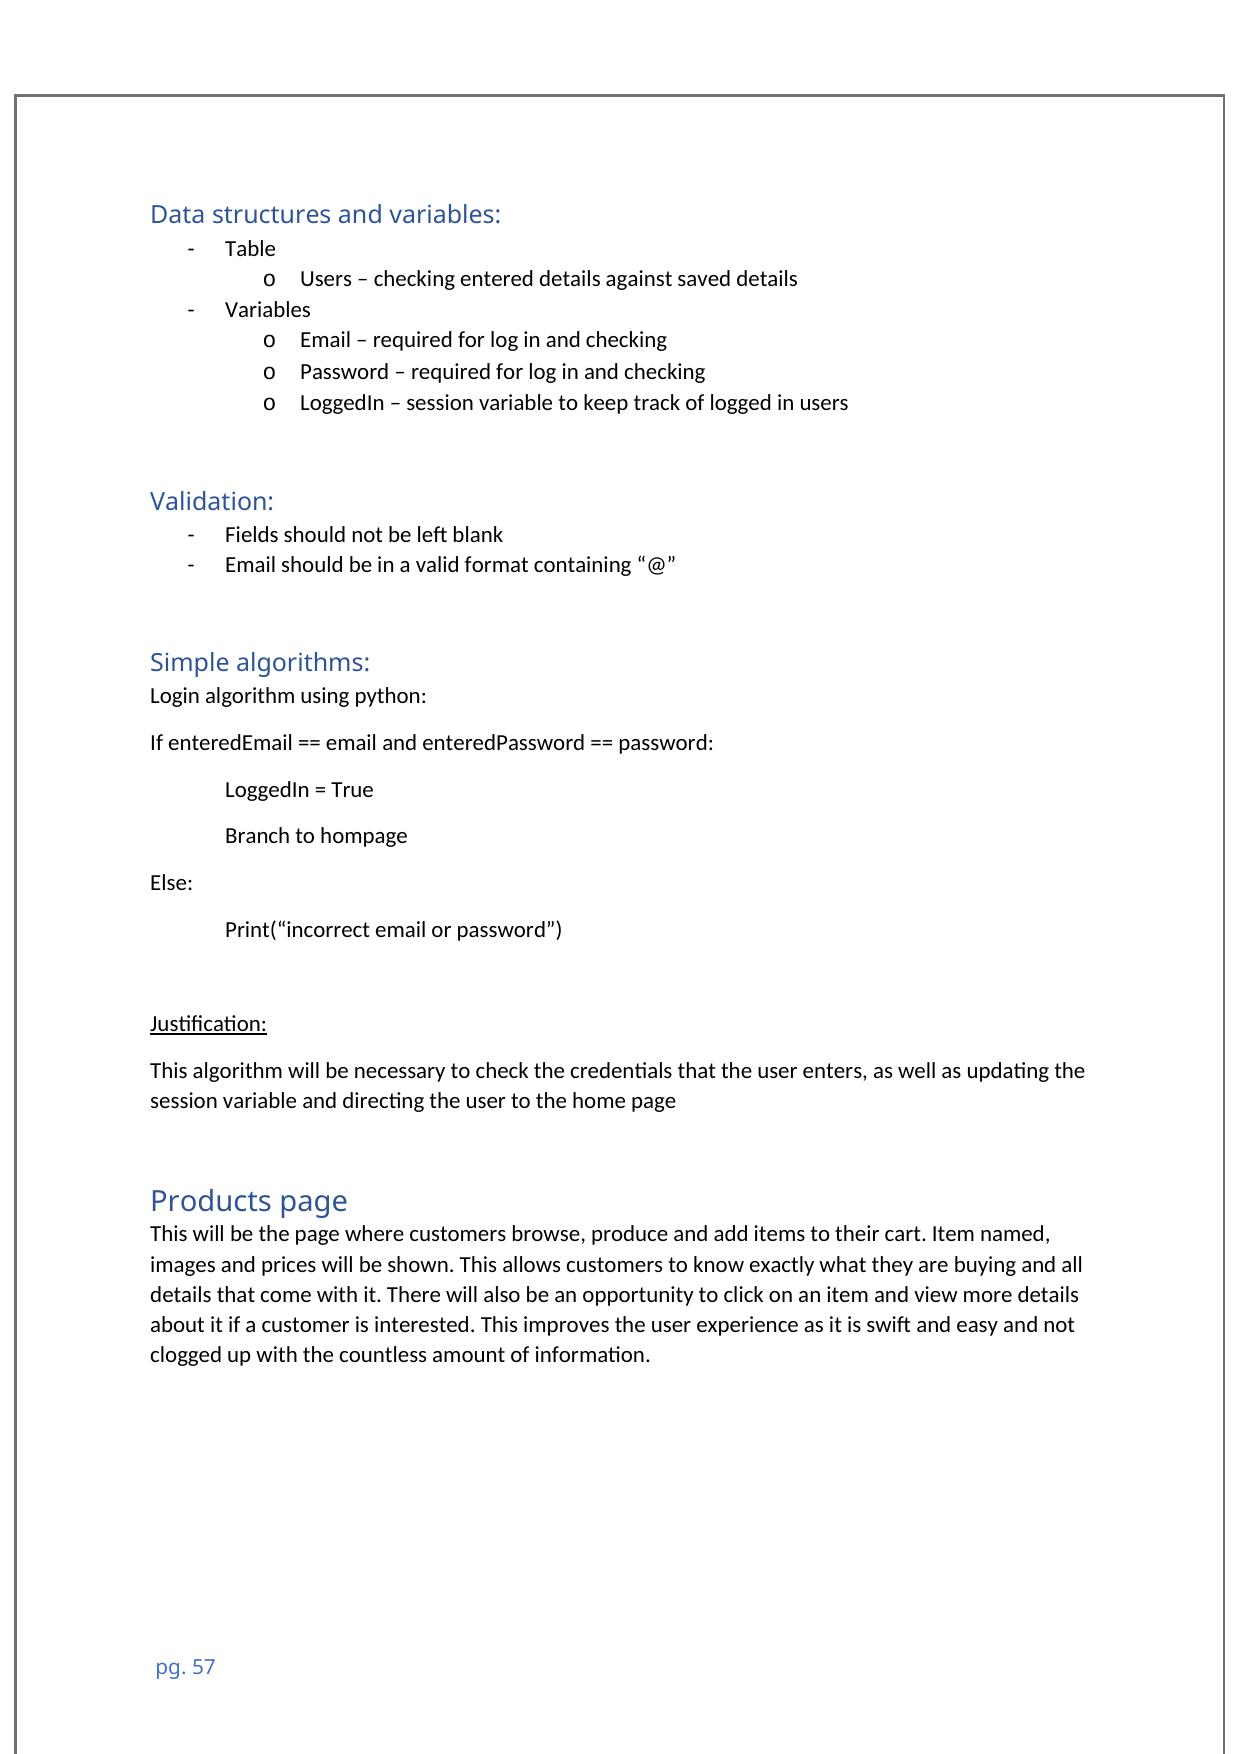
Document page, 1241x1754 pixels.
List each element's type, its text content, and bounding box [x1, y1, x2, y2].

text Justification: [150, 1009, 1090, 1037]
list Email – required for log in and checking [262, 326, 1090, 355]
text LoggedIn = True [150, 775, 1090, 803]
list Users – checking entered details against saved details [262, 264, 1090, 293]
text If enteredEmail == email and enteredPassword == password: [150, 728, 1090, 756]
subtitle Products page [150, 1180, 1090, 1219]
list Table [187, 234, 1090, 262]
text Branch to hompage [150, 822, 1090, 849]
list Password – required for log in and checking [262, 357, 1090, 386]
list LoggedIn – session variable to keep track of logged in users [262, 388, 1090, 418]
list Variables [187, 295, 1090, 323]
subtitle Simple algorithms: [150, 644, 1090, 678]
text This algorithm will be necessary to check the credentials that the user enters, as well as updating the session variable and directing the user to the home page [150, 1056, 1090, 1114]
subtitle Validation: [150, 483, 1090, 517]
subtitle Data structures and variables: [150, 197, 1090, 231]
list Fields should not be left blank [187, 520, 1090, 548]
text Print(“incorrect email or password”) [150, 915, 1090, 943]
text This will be the page where customers browse, produce and add items to their cart. Item named, images and prices will be shown. This allows customers to know exactly what they are buying and all details that come with it. There will also be an opportunity to click on an item and view more details about it if a customer is interested. This improves the user experience as it is swift and easy and not clogged up with the countless amount of information. [150, 1219, 1090, 1368]
text Login algorithm using python: [150, 681, 1090, 709]
list Email should be in a valid format containing “@” [187, 550, 1090, 578]
text Else: [150, 868, 1090, 896]
